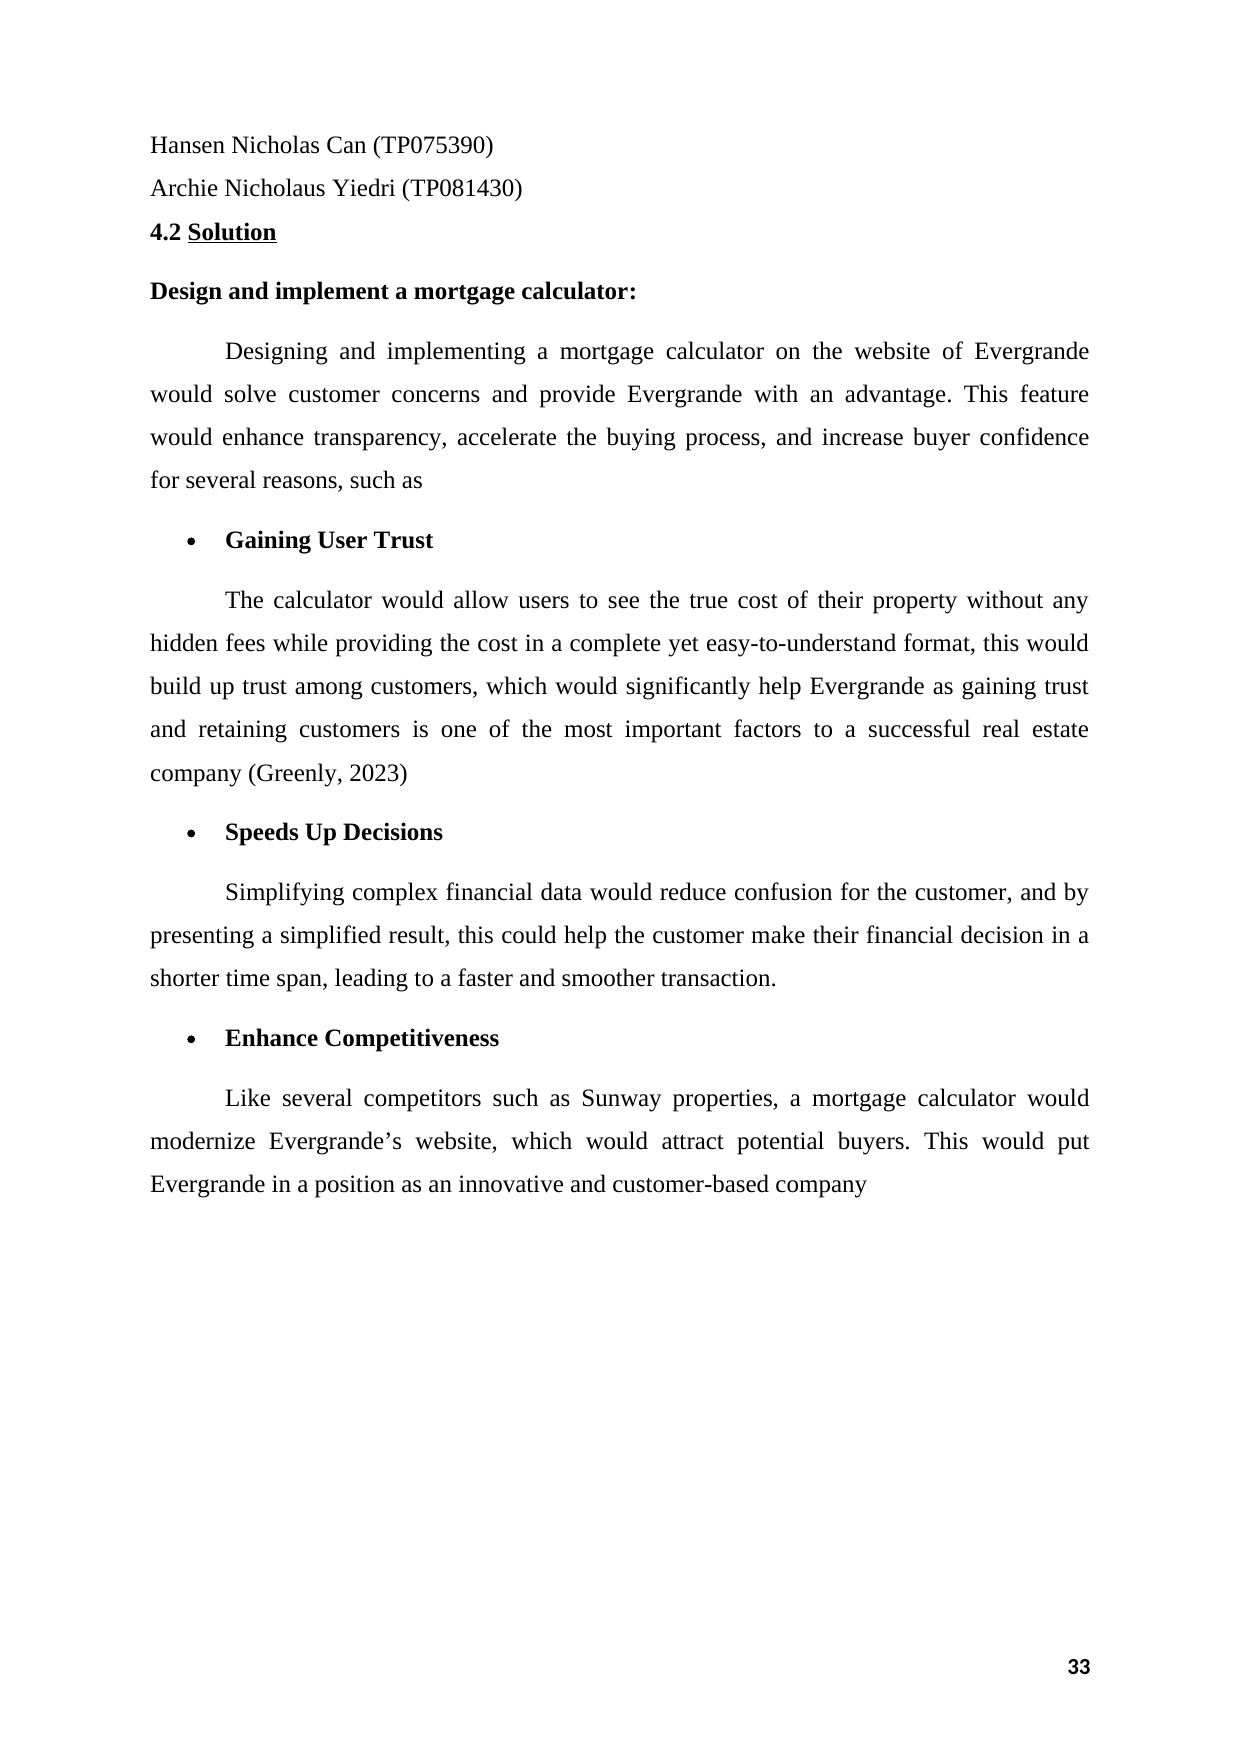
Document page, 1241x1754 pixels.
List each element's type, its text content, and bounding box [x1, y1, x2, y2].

list Enhance Competitiveness [187, 1023, 1090, 1052]
text Designing and implementing a mortgage calculator on the website of Evergrande would solve customer concerns and provide Evergrande with an advantage. This feature would enhance transparency, accelerate the buying process, and increase buyer confidence for several reasons, such as [150, 336, 1090, 494]
text The calculator would allow users to see the true cost of their property without any hidden fees while providing the cost in a complete yet easy-to-understand format, this would build up trust among customers, which would significantly help Evergrande as gaining trust and retaining customers is one of the most important factors to a successful real estate company (Greenly, 2023) [150, 585, 1090, 786]
text Hansen Nicholas Can (TP075390) Archie Nicholaus Yiedri (TP081430) 4.2 Solution [150, 130, 1090, 245]
text Design and implement a mortgage calculator: [150, 276, 1090, 305]
text Simplifying complex financial data would reduce confusion for the customer, and by presenting a simplified result, this could help the customer make their financial decision in a shorter time span, leading to a faster and smoother transaction. [150, 877, 1090, 992]
list Gaining User Trust [187, 525, 1090, 554]
text Like several competitors such as Sunway properties, a mortgage calculator would modernize Evergrande’s website, which would attract potential buyers. This would put Evergrande in a position as an innovative and customer-based company [150, 1083, 1090, 1198]
list Speeds Up Decisions [187, 817, 1090, 846]
